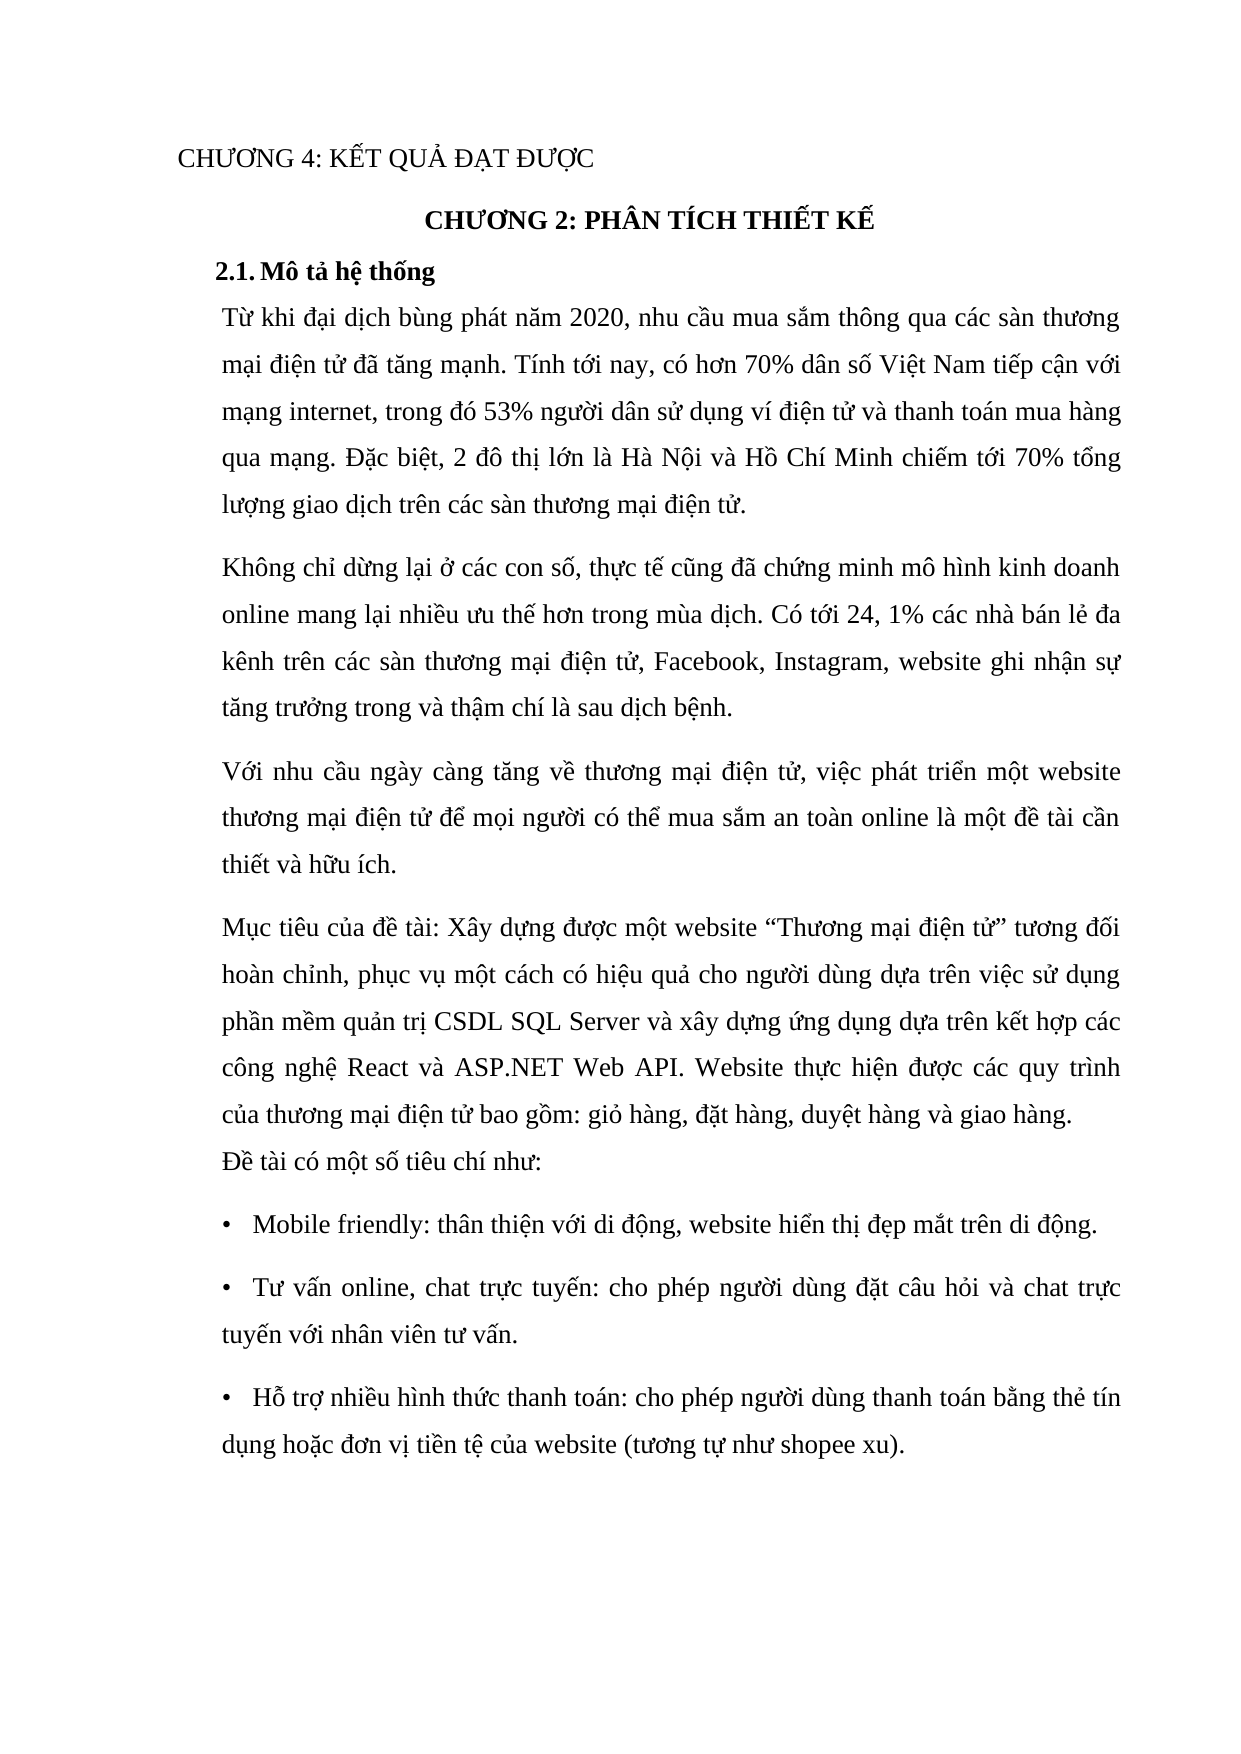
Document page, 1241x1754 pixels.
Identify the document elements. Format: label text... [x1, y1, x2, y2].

subtitle CHƯƠNG 2: PHÂN TÍCH THIẾT KẾ [177, 204, 1122, 235]
text Từ khi đại dịch bùng phát năm 2020, nhu cầu mua sắm thông qua các sàn thương mại điện tử đã tăng mạnh. Tính tới nay, có hơn 70% dân số Việt Nam tiếp cận với mạng internet, trong đó 53% người dân sử dụng ví điện tử và thanh toán mua hàng qua mạng. Đặc biệt, 2 đô thị lớn là Hà Nội và Hồ Chí Minh chiếm tới 70% tổng lượng giao dịch trên các sàn thương mại điện tử. [222, 302, 1122, 519]
list Đề tài có một số tiêu chí như: [222, 1145, 1122, 1176]
text Không chỉ dừng lại ở các con số, thực tế cũng đã chứng minh mô hình kinh doanh online mang lại nhiều ưu thế hơn trong mùa dịch. Có tới 24, 1% các nhà bán lẻ đa kênh trên các sàn thương mại điện tử, Facebook, Instagram, website ghi nhận sự tăng trưởng trong và thậm chí là sau dịch bệnh. [222, 552, 1122, 723]
list Mục tiêu của đề tài: Xây dựng được một website “Thương mại điện tử” tương đối hoàn chỉnh, phục vụ một cách có hiệu quả cho người dùng dựa trên việc sử dụng phần mềm quản trị CSDL SQL Server và xây dựng ứng dụng dựa trên kết hợp các công nghệ React và ASP.NET Web API. Website thực hiện được các quy trình của thương mại điện tử bao gồm: giỏ hàng, đặt hàng, duyệt hàng và giao hàng. [222, 912, 1122, 1129]
subtitle Mô tả hệ thống [215, 255, 1122, 286]
text • Hỗ trợ nhiều hình thức thanh toán: cho phép người dùng thanh toán bằng thẻ tín dụng hoặc đơn vị tiền tệ của website (tương tự như shopee xu). [222, 1382, 1122, 1459]
text Với nhu cầu ngày càng tăng về thương mại điện tử, việc phát triển một website thương mại điện tử để mọi người có thể mua sắm an toàn online là một đề tài cần thiết và hữu ích. [222, 755, 1122, 879]
text • Tư vấn online, chat trực tuyến: cho phép người dùng đặt câu hỏi và chat trực tuyến với nhân viên tư vấn. [222, 1272, 1122, 1349]
text • Mobile friendly: thân thiện với di động, website hiển thị đẹp mắt trên di động. [222, 1208, 1122, 1239]
